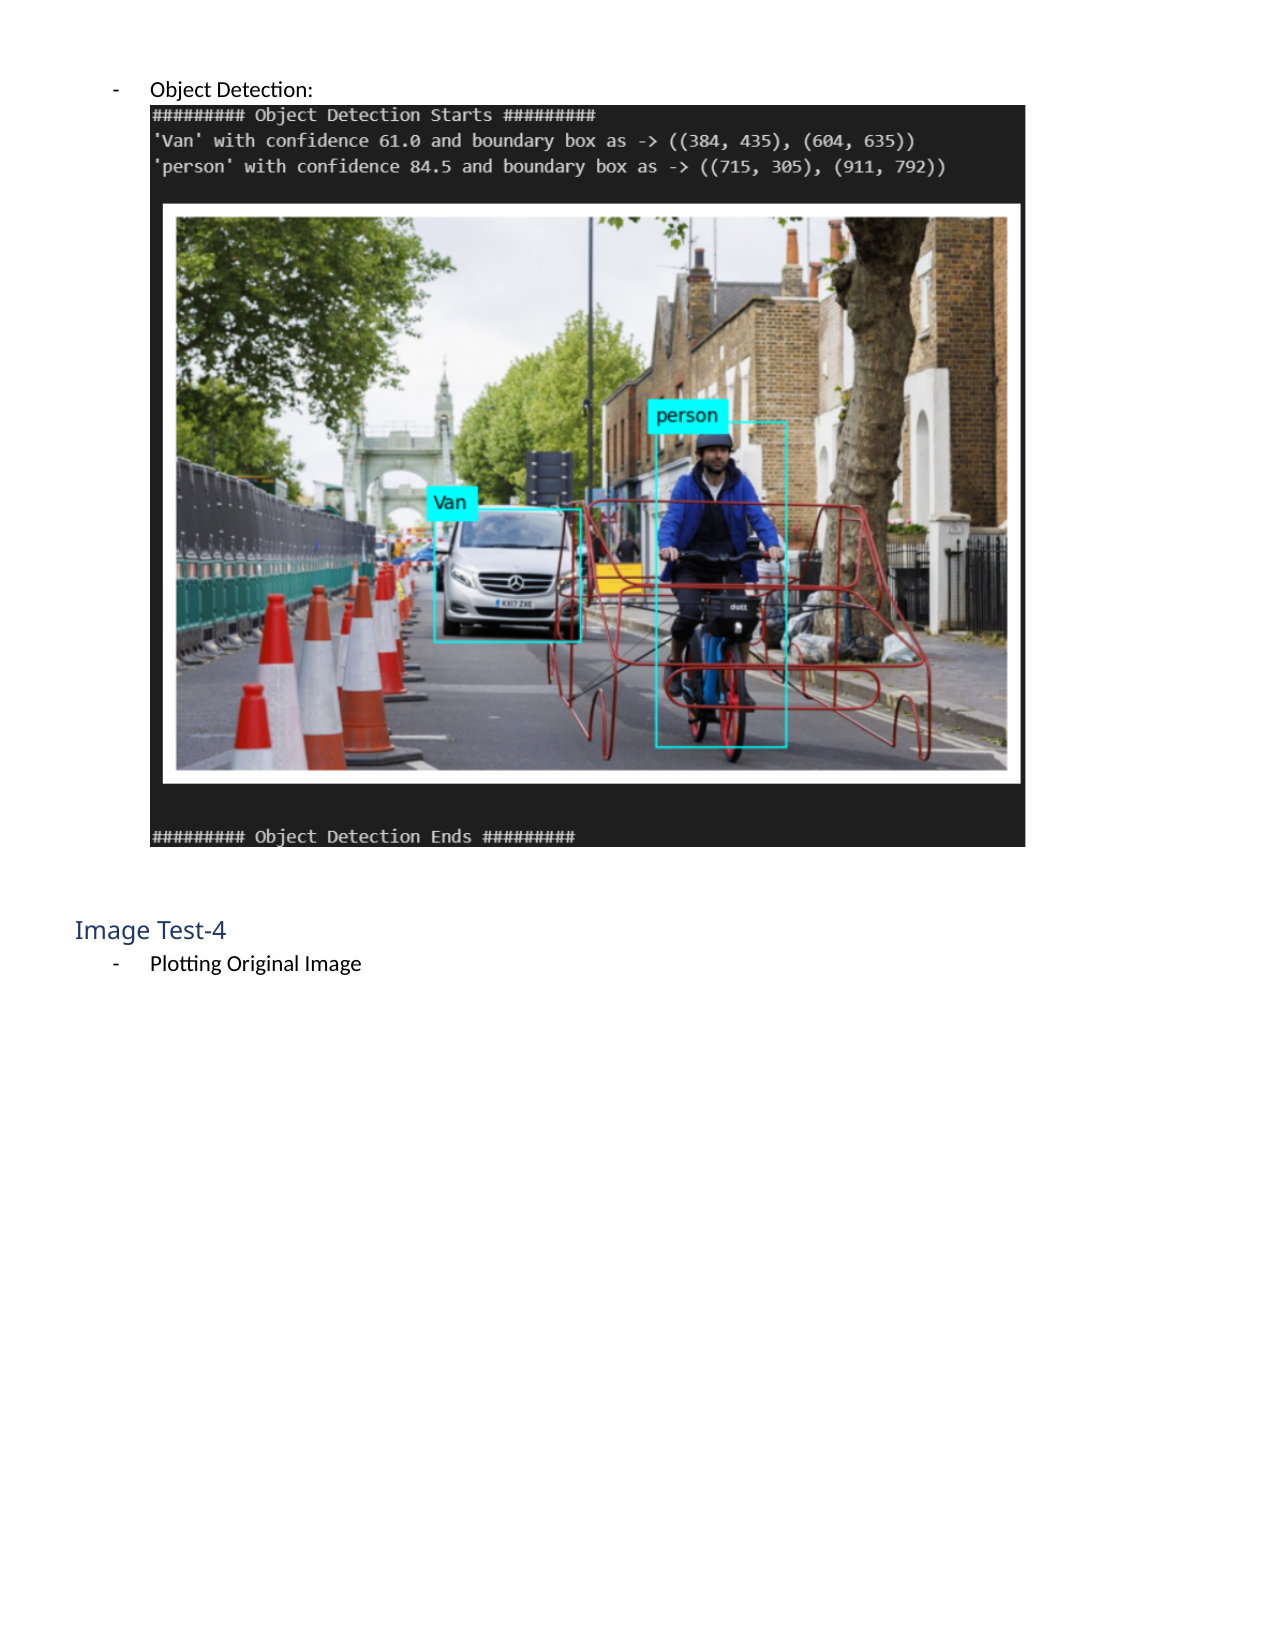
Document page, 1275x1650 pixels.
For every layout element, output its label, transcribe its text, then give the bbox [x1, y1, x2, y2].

subtitle Image Test-4 [75, 912, 1200, 947]
picture [150, 105, 1026, 847]
list Object Detection: [112, 75, 1200, 103]
list Plotting Original Image [112, 949, 1200, 977]
